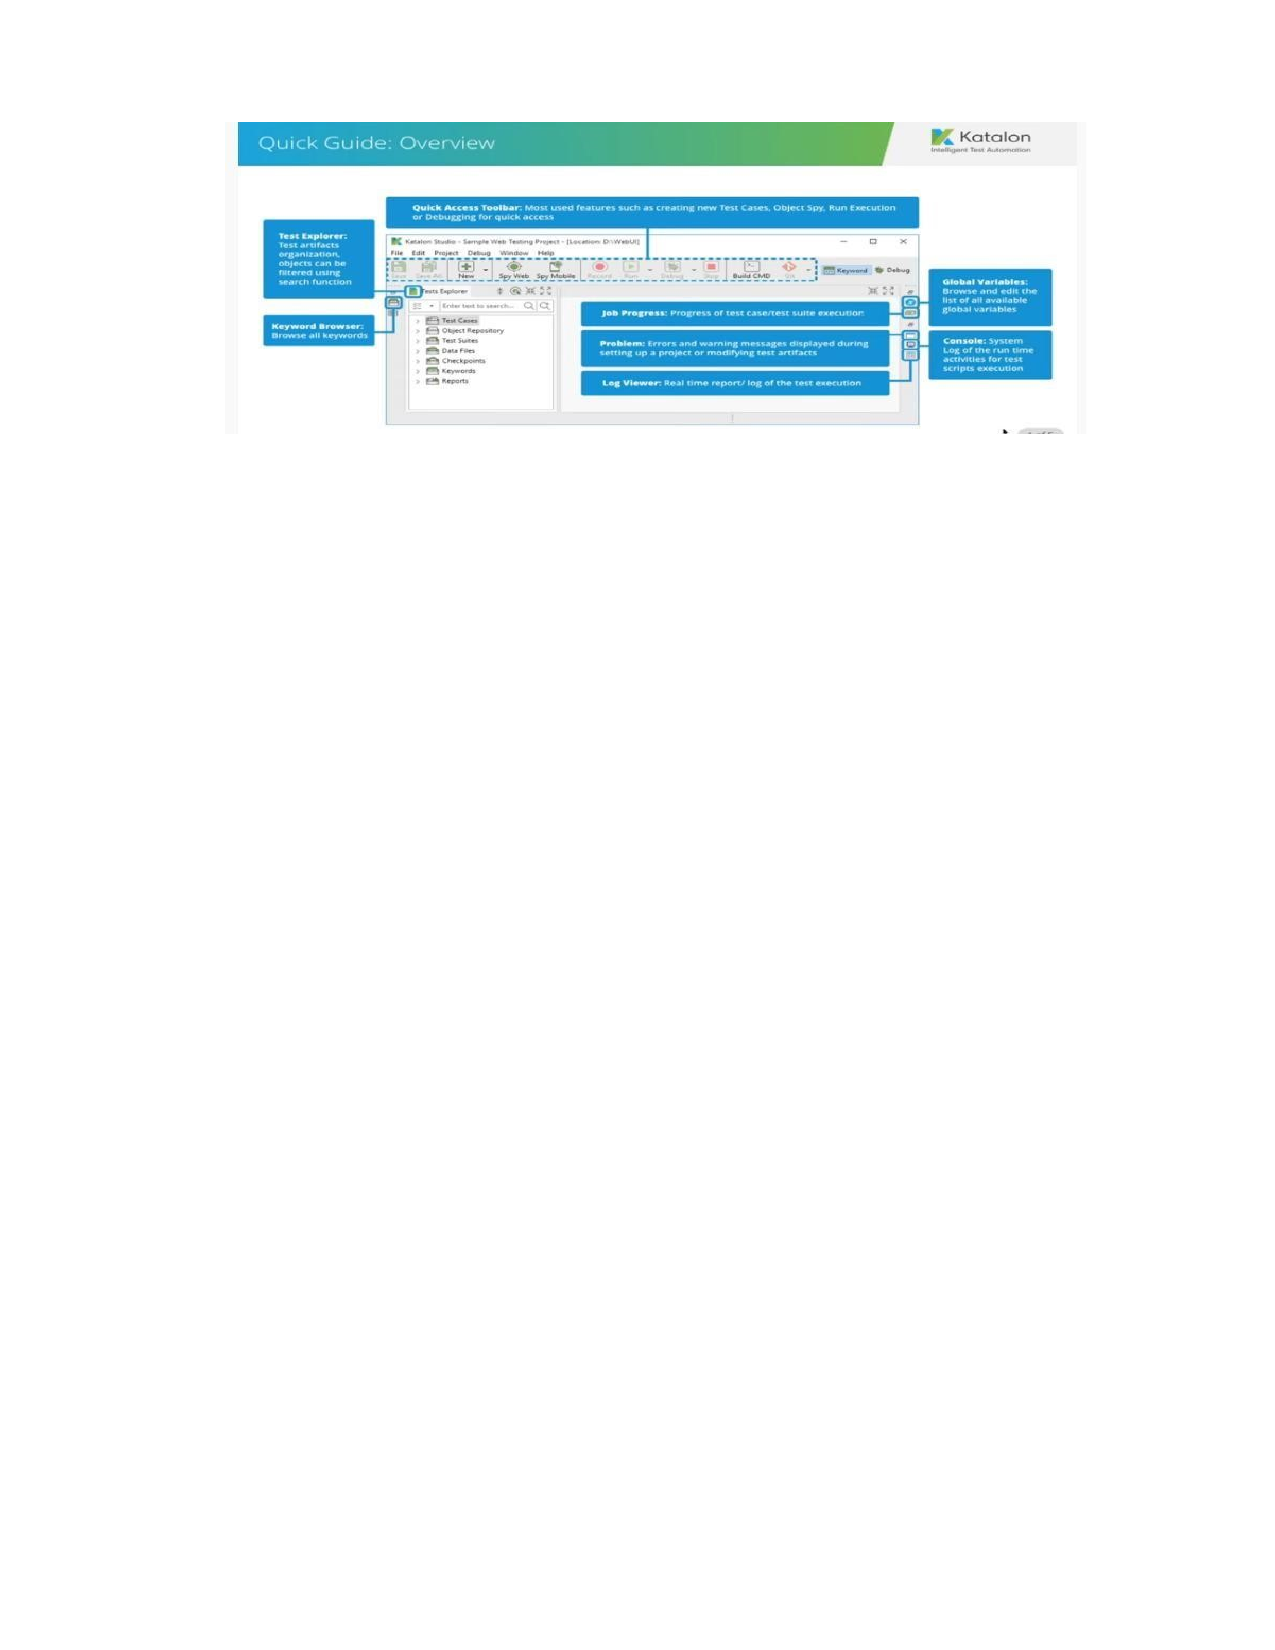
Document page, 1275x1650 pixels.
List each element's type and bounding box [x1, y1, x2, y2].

picture [225, 122, 1087, 434]
